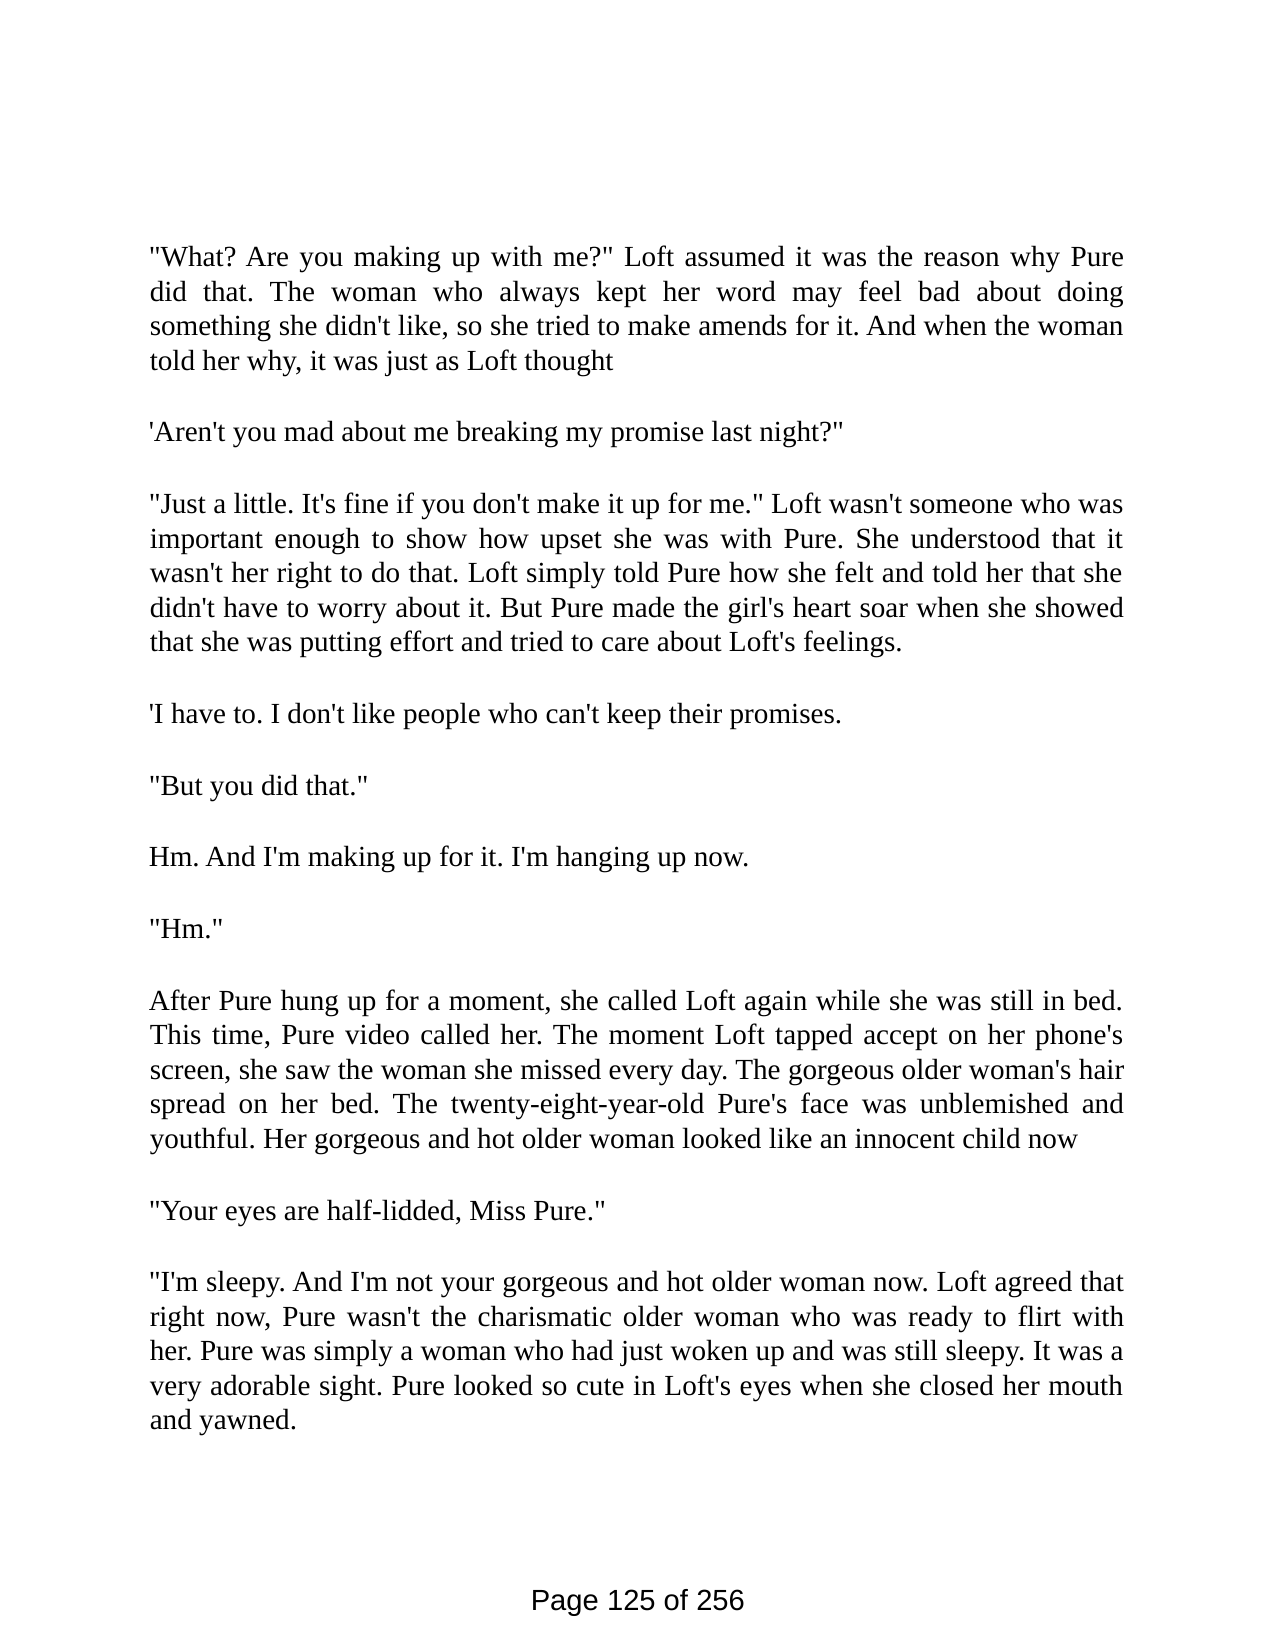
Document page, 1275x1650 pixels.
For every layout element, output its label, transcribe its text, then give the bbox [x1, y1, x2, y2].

text "What? Are you making up with me?" Loft assumed it was the reason why Pure did that. The woman who always kept her word may feel bad about doing something she didn't like, so she tried to make amends for it. And when the woman told her why, it was just as Loft thought [148, 239, 1125, 376]
text "Just a little. It's fine if you don't make it up for me." Loft wasn't someone who was important enough to show how upset she was with Pure. She understood that it wasn't her right to do that. Loft simply told Pure how she felt and told her that she didn't have to worry about it. But Pure made the girl's heart soar when she showed that she was putting effort and tried to care about Loft's feelings. [148, 486, 1125, 658]
text "But you did that." [148, 768, 1125, 801]
text Hm. And I'm making up for it. I'm hanging up now. [148, 839, 1125, 873]
text "Your eyes are half-lidded, Miss Pure." [148, 1193, 1125, 1226]
text "I'm sleepy. And I'm not your gorgeous and hot older woman now. Loft agreed that right now, Pure wasn't the charismatic older woman who was ready to flirt with her. Pure was simply a woman who had just woken up and was still sleepy. It was a very adorable sight. Pure looked so cute in Loft's eyes when she closed her mouth and yawned. [148, 1264, 1125, 1436]
text "Hm." [148, 911, 1125, 945]
text 'I have to. I don't like people who can't keep their promises. [148, 696, 1125, 729]
text 'Aren't you mad about me breaking my promise last night?" [148, 414, 1125, 448]
text After Pure hung up for a moment, she called Loft again while she was still in bed. This time, Pure video called her. The moment Loft tapped accept on her phone's screen, she saw the woman she missed every day. The gorgeous older woman's hair spread on her bed. The twenty-eight-year-old Pure's face was unblemished and youthful. Her gorgeous and hot older woman looked like an innocent child now [148, 983, 1125, 1154]
